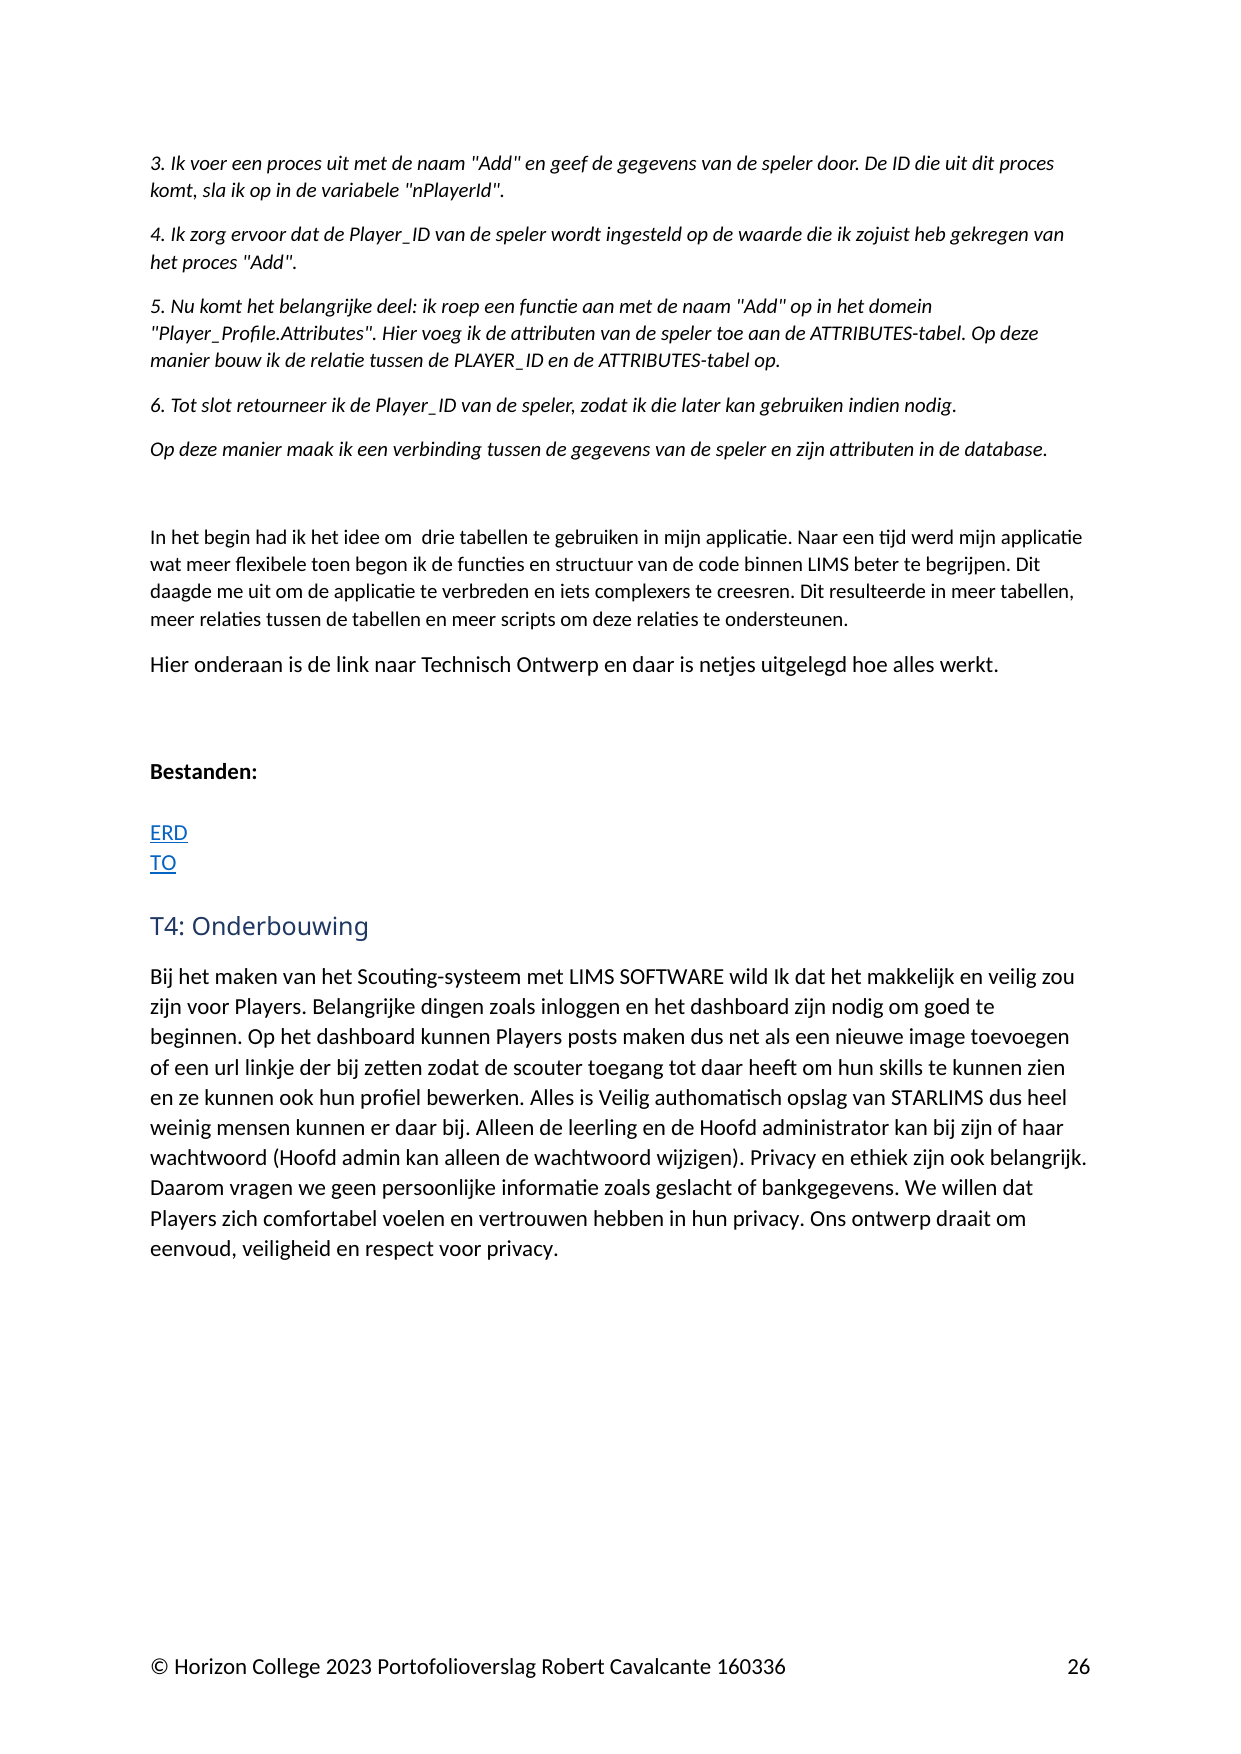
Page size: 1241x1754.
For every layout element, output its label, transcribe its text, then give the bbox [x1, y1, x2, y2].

text Hier onderaan is de link naar Technisch Ontwerp en daar is netjes uitgelegd hoe alles werkt. [150, 650, 1090, 739]
text 3. Ik voer een proces uit met de naam "Add" en geef de gegevens van de speler door. De ID die uit dit proces komt, sla ik op in de variabele "nPlayerId". [150, 150, 1090, 203]
text T4: Onderbouwing [150, 908, 1090, 943]
text 6. Tot slot retourneer ik de Player_ID van de speler, zodat ik die later kan gebruiken indien nodig. [150, 392, 1090, 417]
text 5. Nu komt het belangrijke deel: ik roep een functie aan met de naam "Add" op in het domein "Player_Profile.Attributes". Hier voeg ik de attributen van de speler toe aan de ATTRIBUTES-tabel. Op deze manier bouw ik de relatie tussen de PLAYER_ID en de ATTRIBUTES-tabel op. [150, 293, 1090, 373]
text In het begin had ik het idee om drie tabellen te gebruiken in mijn applicatie. Naar een tijd werd mijn applicatie wat meer flexibele toen begon ik de functies en structuur van de code binnen LIMS beter te begrijpen. Dit daagde me uit om de applicatie te verbreden en iets complexers te creesren. Dit resulteerde in meer tabellen, meer relaties tussen de tabellen en meer scripts om deze relaties te ondersteunen. [150, 524, 1090, 632]
text Op deze manier maak ik een verbinding tussen de gegevens van de speler en zijn attributen in de database. [150, 436, 1090, 461]
text ERD TO [150, 818, 1090, 906]
text 4. Ik zorg ervoor dat de Player_ID van de speler wordt ingesteld op de waarde die ik zojuist heb gekregen van het proces "Add". [150, 221, 1090, 274]
text Bestanden: [150, 757, 1090, 816]
text Bij het maken van het Scouting-systeem met LIMS SOFTWARE wild Ik dat het makkelijk en veilig zou zijn voor Players. Belangrijke dingen zoals inloggen en het dashboard zijn nodig om goed te beginnen. Op het dashboard kunnen Players posts maken dus net als een nieuwe image toevoegen of een url linkje der bij zetten zodat de scouter toegang tot daar heeft om hun skills te kunnen zien en ze kunnen ook hun profiel bewerken. Alles is Veilig authomatisch opslag van STARLIMS dus heel weinig mensen kunnen er daar bij. Alleen de leerling en de Hoofd administrator kan bij zijn of haar wachtwoord (Hoofd admin kan alleen de wachtwoord wijzigen). Privacy en ethiek zijn ook belangrijk. Daarom vragen we geen persoonlijke informatie zoals geslacht of bankgegevens. We willen dat Players zich comfortabel voelen en vertrouwen hebben in hun privacy. Ons ontwerp draait om eenvoud, veiligheid en respect voor privacy. [150, 962, 1090, 1262]
